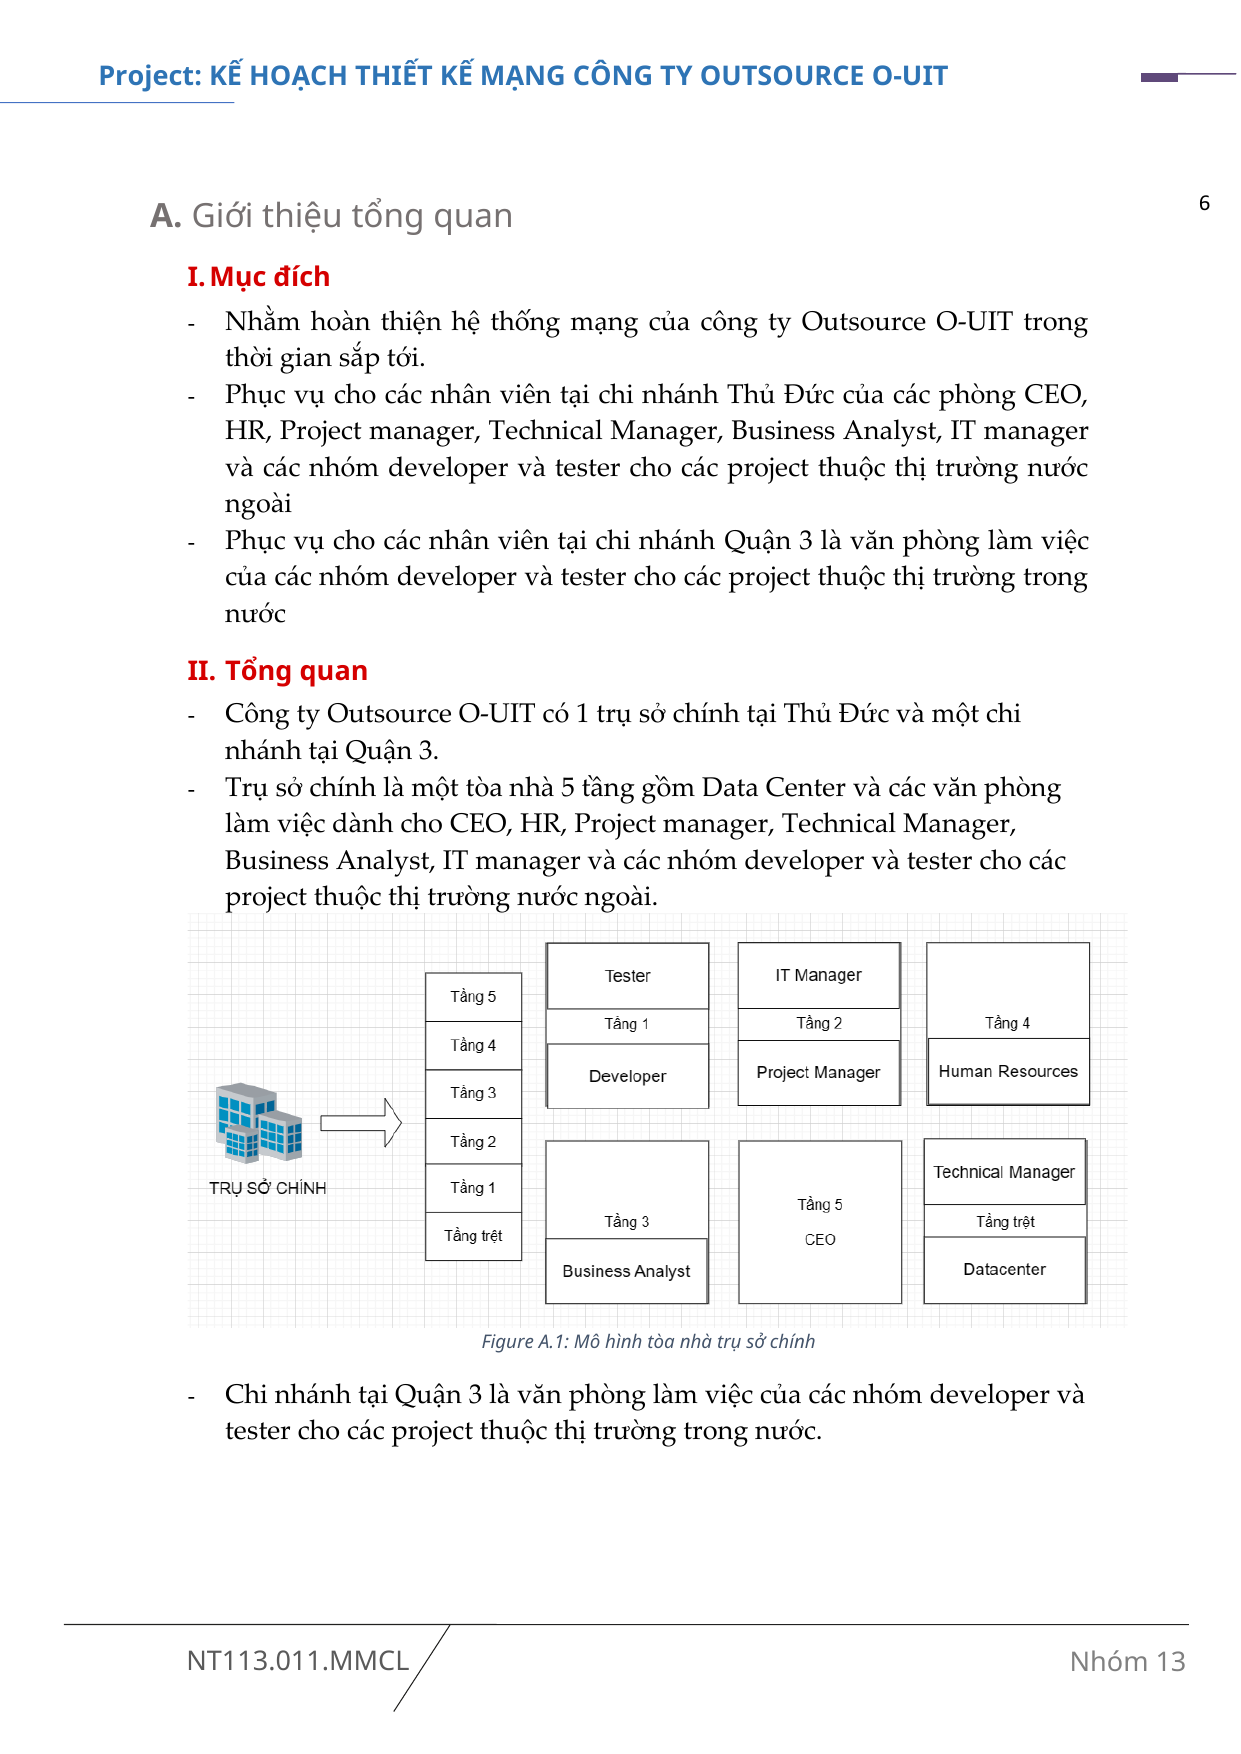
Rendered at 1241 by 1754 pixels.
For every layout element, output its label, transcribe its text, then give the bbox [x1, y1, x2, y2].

list Công ty Outsource O-UIT có 1 trụ sở chính tại Thủ Đức và một chi nhánh tại Quận 3. [187, 694, 1090, 767]
subtitle Giới thiệu tổng quan [150, 192, 1090, 237]
list Phục vụ cho các nhân viên tại chi nhánh Quận 3 là văn phòng làm việc của các nhóm developer và tester cho các project thuộc thị trường trong nước [187, 520, 1090, 630]
subtitle Tổng quan [187, 651, 1090, 688]
list Phục vụ cho các nhân viên tại chi nhánh Thủ Đức của các phòng CEO, HR, Project manager, Technical Manager, Business Analyst, IT manager và các nhóm developer và tester cho các project thuộc thị trường nước ngoài [187, 374, 1090, 520]
list Trụ sở chính là một tòa nhà 5 tầng gồm Data Center và các văn phòng làm việc dành cho CEO, HR, Project manager, Technical Manager, Business Analyst, IT manager và các nhóm developer và tester cho các project thuộc thị trường nước ngoài. [187, 767, 1090, 913]
subtitle Mục đích [187, 258, 1090, 295]
list Nhằm hoàn thiện hệ thống mạng của công ty Outsource O-UIT trong thời gian sắp tới. [187, 301, 1090, 374]
picture [187, 913, 1128, 1328]
list Chi nhánh tại Quận 3 là văn phòng làm việc của các nhóm developer và tester cho các project thuộc thị trường trong nước. [187, 1374, 1090, 1447]
